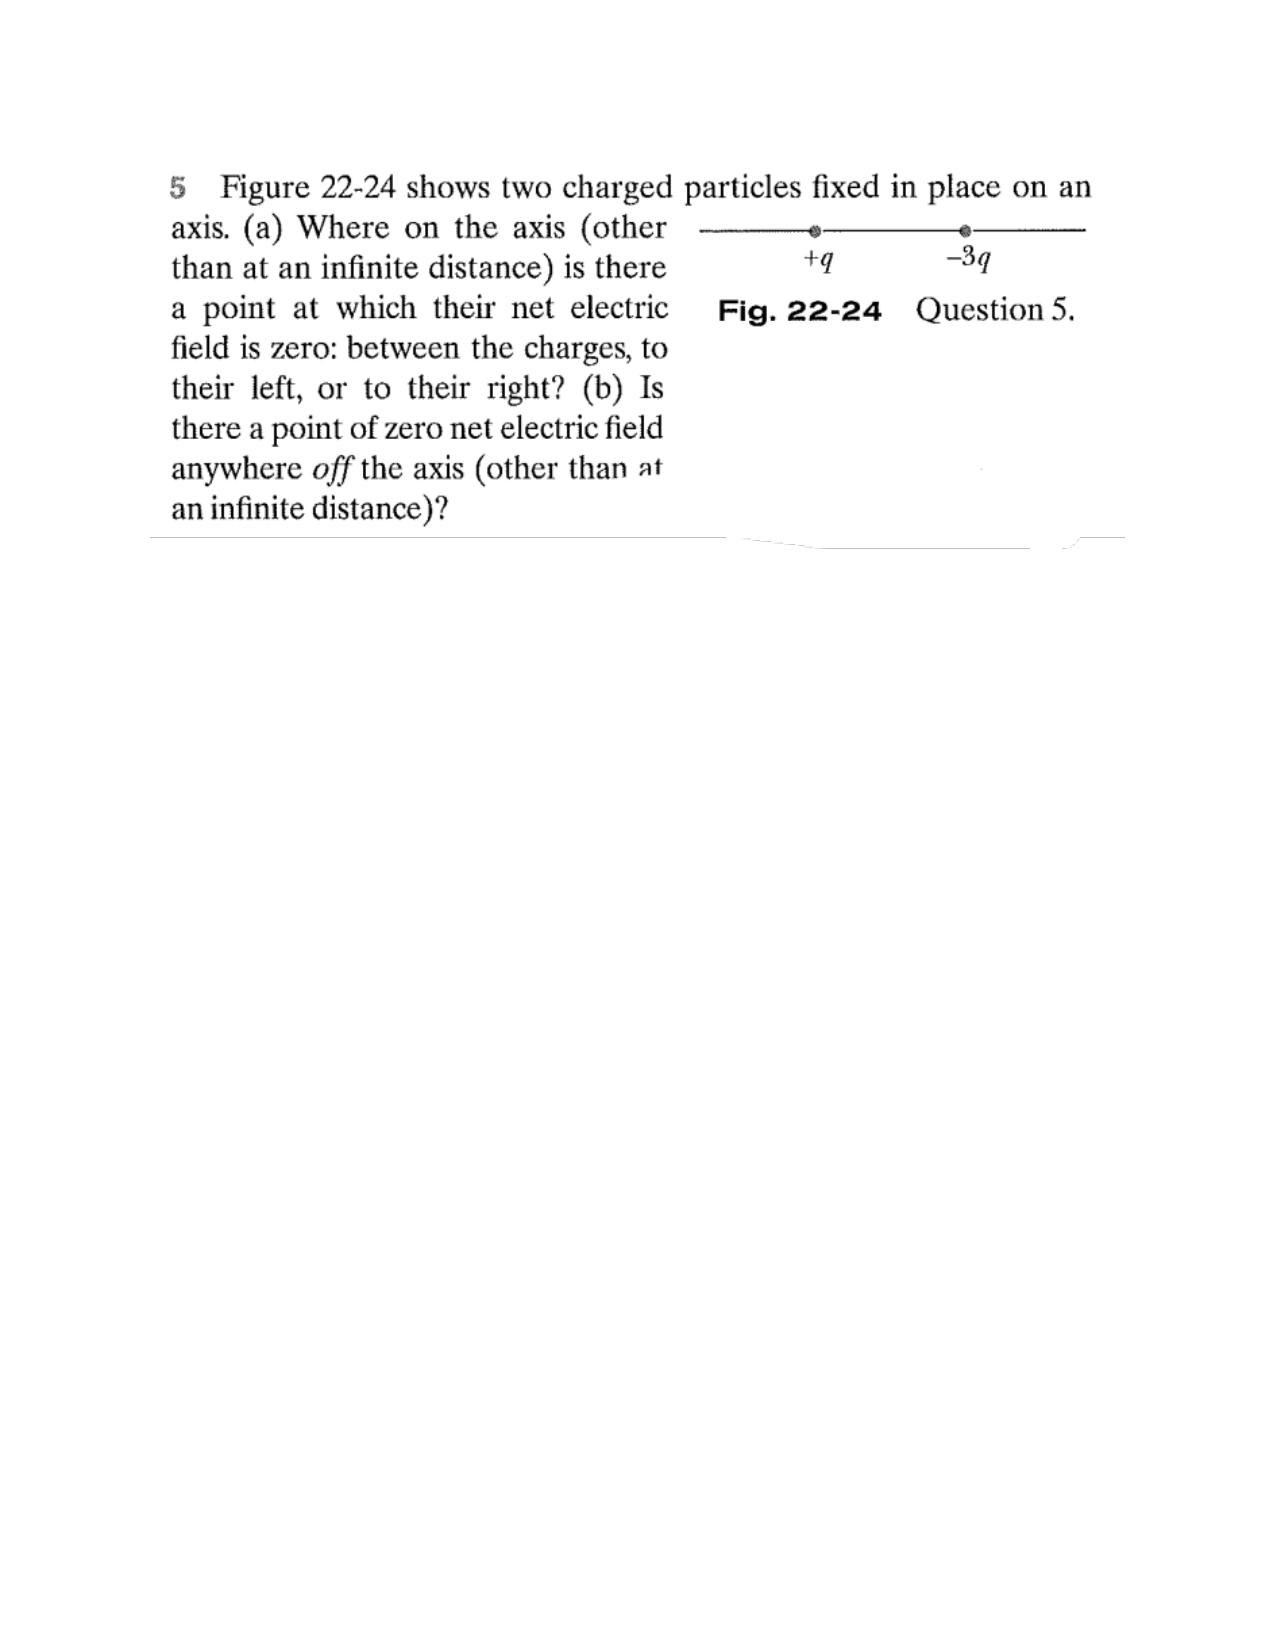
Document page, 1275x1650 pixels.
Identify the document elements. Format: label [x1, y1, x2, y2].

picture [150, 150, 1125, 550]
